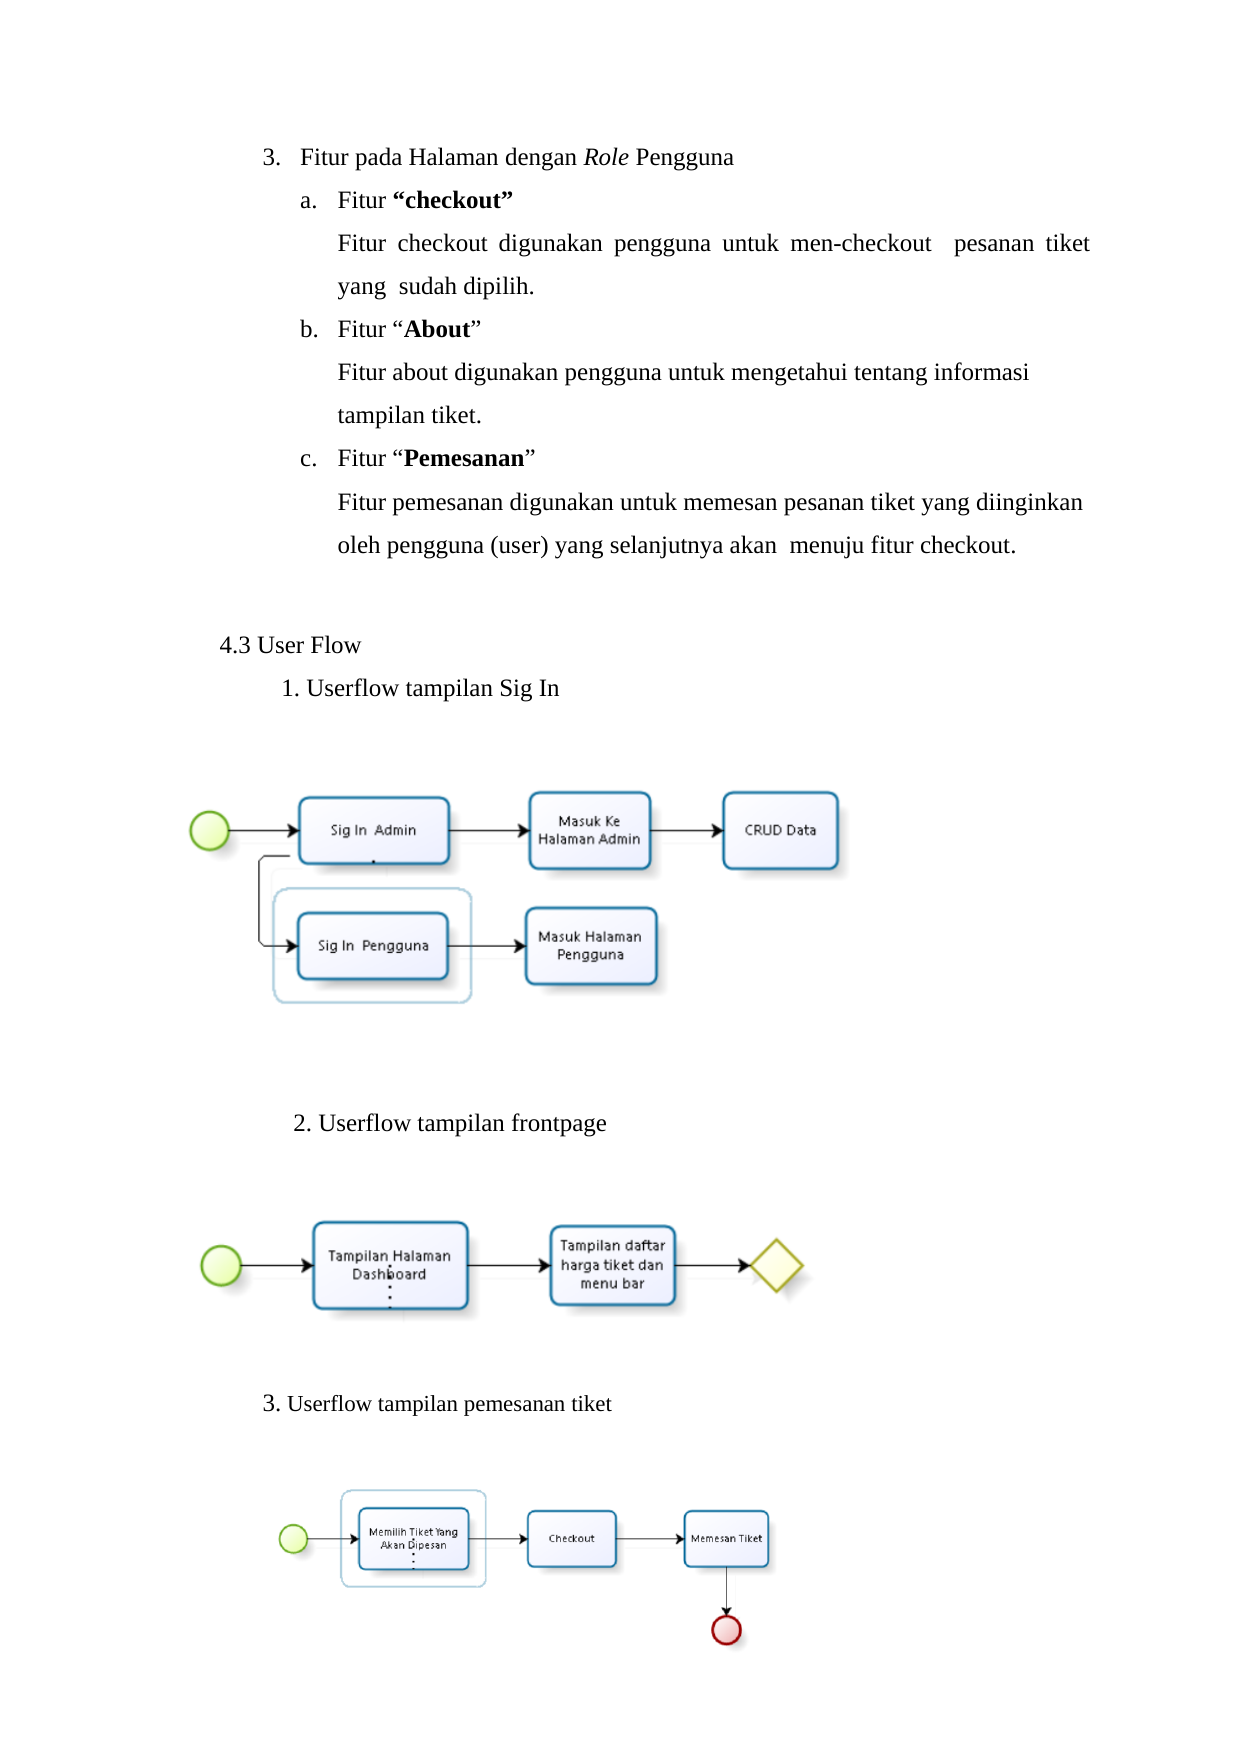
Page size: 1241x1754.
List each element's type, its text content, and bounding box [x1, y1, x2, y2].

text Fitur checkout digunakan pengguna untuk men-checkout pesanan tiket yang sudah dipilih. [337, 228, 1091, 300]
list 3. Userflow tampilan pemesanan tiket [262, 1388, 1103, 1417]
text 2. Userflow tampilan frontpage [175, 1108, 1091, 1137]
list Fitur “Pemesanan” [300, 443, 1091, 472]
list Fitur pada Halaman dengan Role Pengguna [262, 142, 1103, 170]
picture [175, 1151, 839, 1360]
list Fitur “About” [300, 314, 1091, 343]
picture [175, 745, 879, 1022]
text 1. Userflow tampilan Sig In [175, 673, 1091, 702]
text 4.3 User Flow [175, 630, 1091, 659]
text Fitur about digunakan pengguna untuk mengetahui tentang informasi tampilan tiket. [337, 357, 1091, 429]
list Fitur “checkout” [300, 185, 1103, 214]
picture [262, 1443, 813, 1671]
text Fitur pemesanan digunakan untuk memesan pesanan tiket yang diinginkan oleh pengguna (user) yang selanjutnya akan menuju fitur checkout. [337, 487, 1091, 558]
